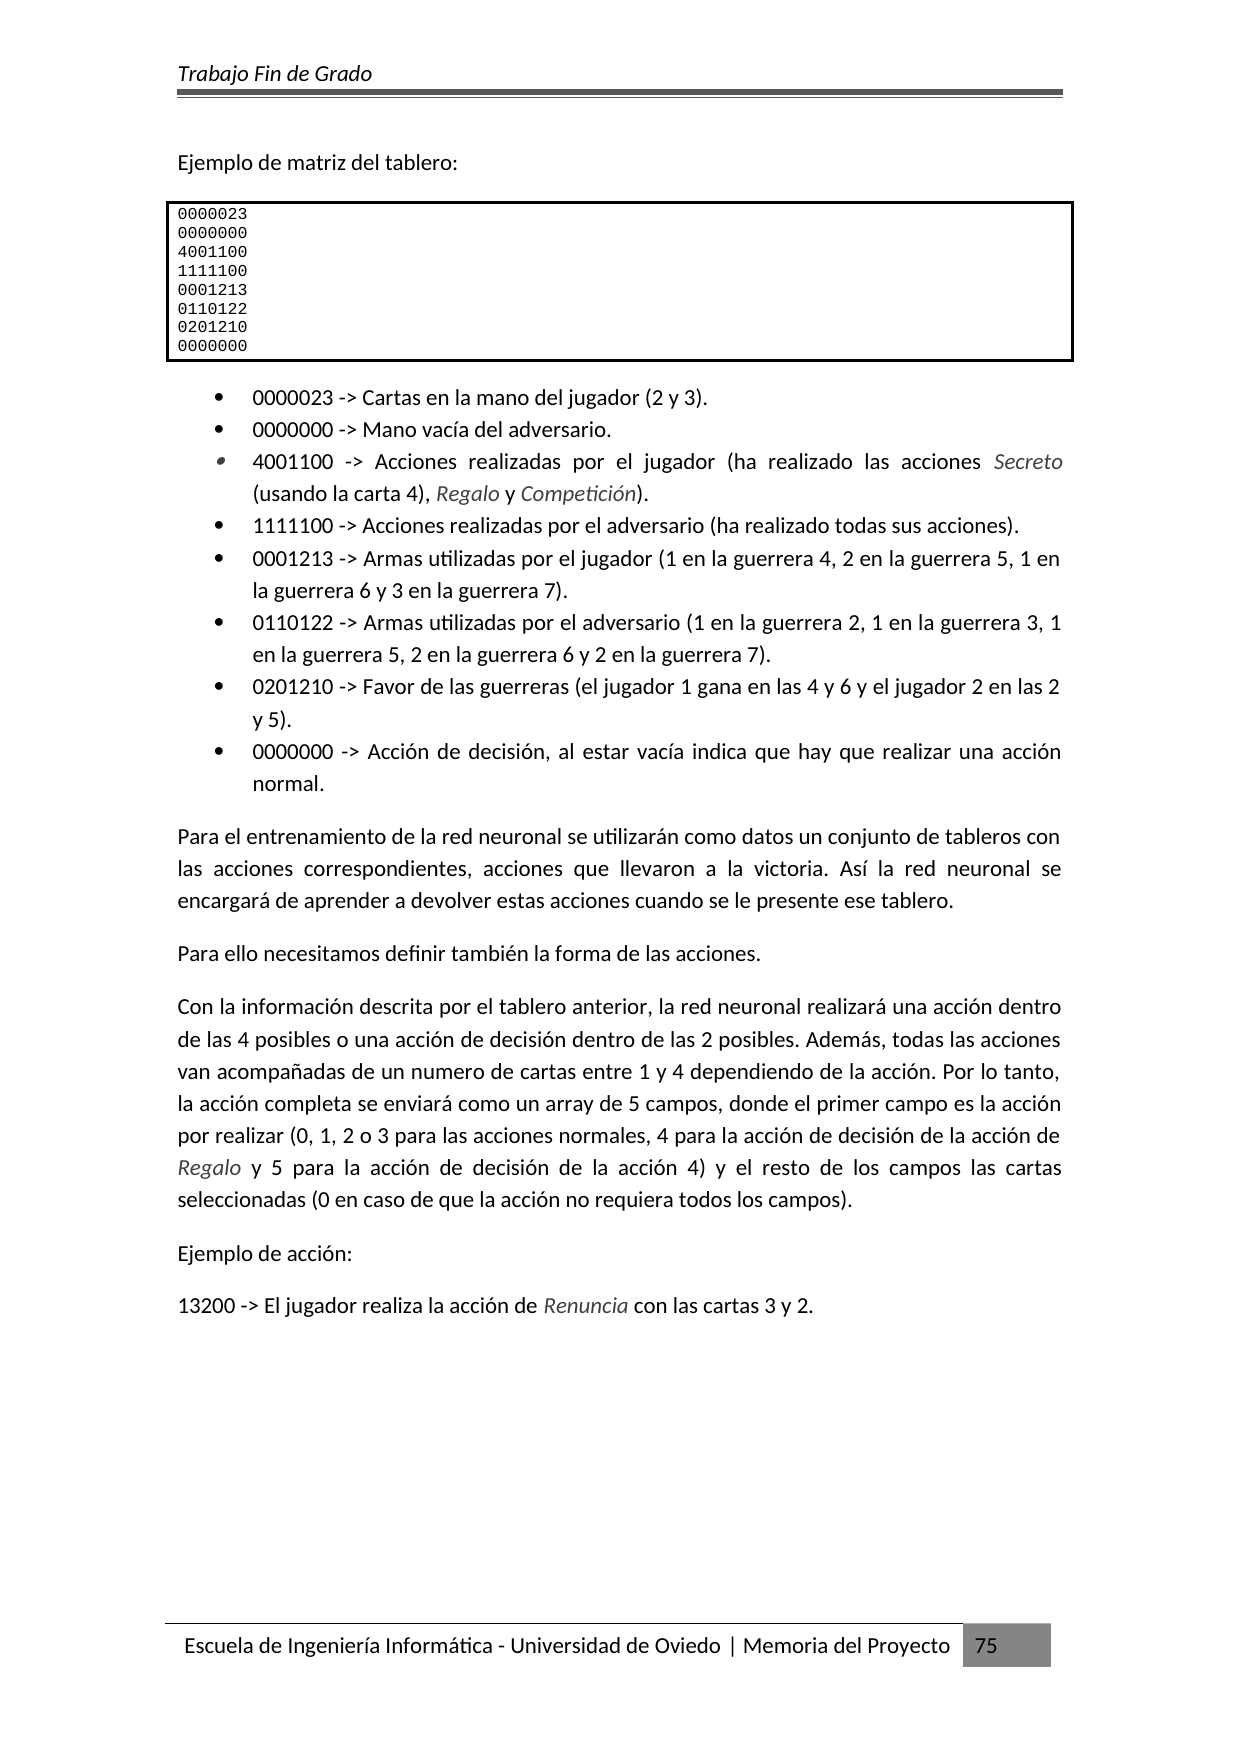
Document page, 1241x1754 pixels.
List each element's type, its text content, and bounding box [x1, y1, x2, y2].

text 13200 -> El jugador realiza la acción de Renuncia con las cartas 3 y 2. [177, 1292, 1063, 1320]
text Para el entrenamiento de la red neuronal se utilizarán como datos un conjunto de tableros con las acciones correspondientes, acciones que llevaron a la victoria. Así la red neuronal se encargará de aprender a devolver estas acciones cuando se le presente ese tablero. [177, 822, 1063, 914]
text 4001100 [177, 244, 1063, 262]
text Para ello necesitamos definir también la forma de las acciones. [177, 939, 1063, 967]
list 0000023 -> Cartas en la mano del jugador (2 y 3). [215, 383, 1063, 411]
text 0110122 [177, 300, 1063, 319]
text Ejemplo de acción: [177, 1239, 1063, 1267]
text 0000000 [169, 333, 1071, 359]
text 0201210 [177, 319, 1063, 333]
list 0000000 -> Mano vacía del adversario. [215, 415, 1063, 443]
list 0110122 -> Armas utilizadas por el adversario (1 en la guerrera 2, 1 en la guerrera 3, 1 en la guerrera 5, 2 en la guerrera 6 y 2 en la guerrera 7). [215, 608, 1063, 668]
text 0000023 [169, 204, 1071, 225]
text Con la información descrita por el tablero anterior, la red neuronal realizará una acción dentro de las 4 posibles o una acción de decisión dentro de las 2 posibles. Además, todas las acciones van acompañadas de un numero de cartas entre 1 y 4 dependiendo de la acción. Por lo tanto, la acción completa se enviará como un array de 5 campos, donde el primer campo es la acción por realizar (0, 1, 2 o 3 para las acciones normales, 4 para la acción de decisión de la acción de Regalo y 5 para la acción de decisión de la acción 4) y el resto de los campos las cartas seleccionadas (0 en caso de que la acción no requiera todos los campos). [177, 992, 1063, 1214]
list 0001213 -> Armas utilizadas por el jugador (1 en la guerrera 4, 2 en la guerrera 5, 1 en la guerrera 6 y 3 en la guerrera 7). [215, 544, 1063, 604]
list 4001100 -> Acciones realizadas por el jugador (ha realizado las acciones Secreto (usando la carta 4), Regalo y Competición). [215, 447, 1063, 507]
list 1111100 -> Acciones realizadas por el adversario (ha realizado todas sus acciones). [215, 512, 1063, 539]
list 0201210 -> Favor de las guerreras (el jugador 1 gana en las 4 y 6 y el jugador 2 en las 2 y 5). [215, 672, 1063, 733]
text 0000000 [177, 225, 1063, 244]
text 1111100 [177, 262, 1063, 281]
list 0000000 -> Acción de decisión, al estar vacía indica que hay que realizar una acción normal. [215, 737, 1063, 797]
text Ejemplo de matriz del tablero: [177, 148, 1063, 176]
text 0001213 [177, 281, 1063, 300]
